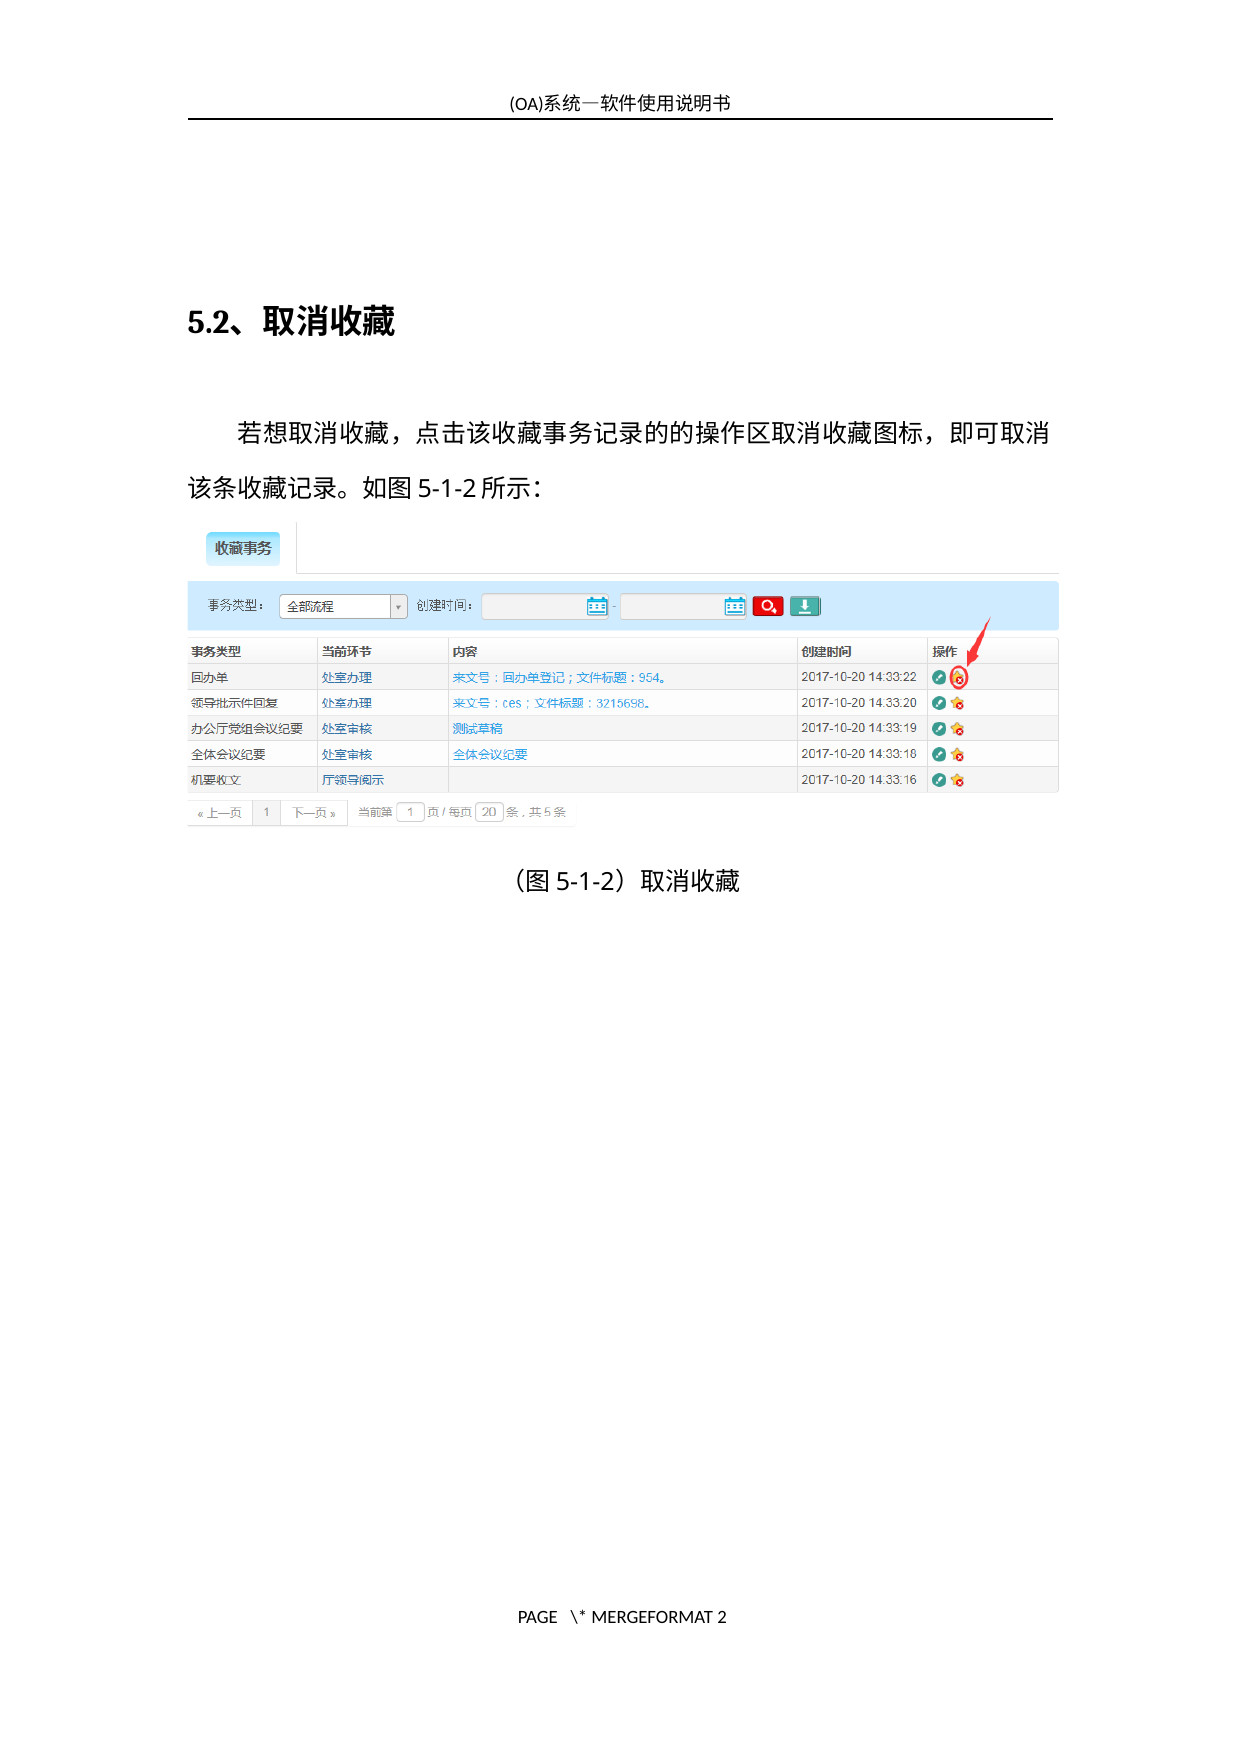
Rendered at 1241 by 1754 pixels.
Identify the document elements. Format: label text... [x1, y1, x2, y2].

text 若想取消收藏，点击该收藏事务记录的的操作区取消收藏图标，即可取消该条收藏记录。如图5-1-2所示： [187, 414, 1053, 504]
picture [187, 522, 1062, 831]
subtitle 5.2、取消收藏 [187, 287, 1053, 352]
text （图5-1-2）取消收藏 [187, 847, 1053, 912]
